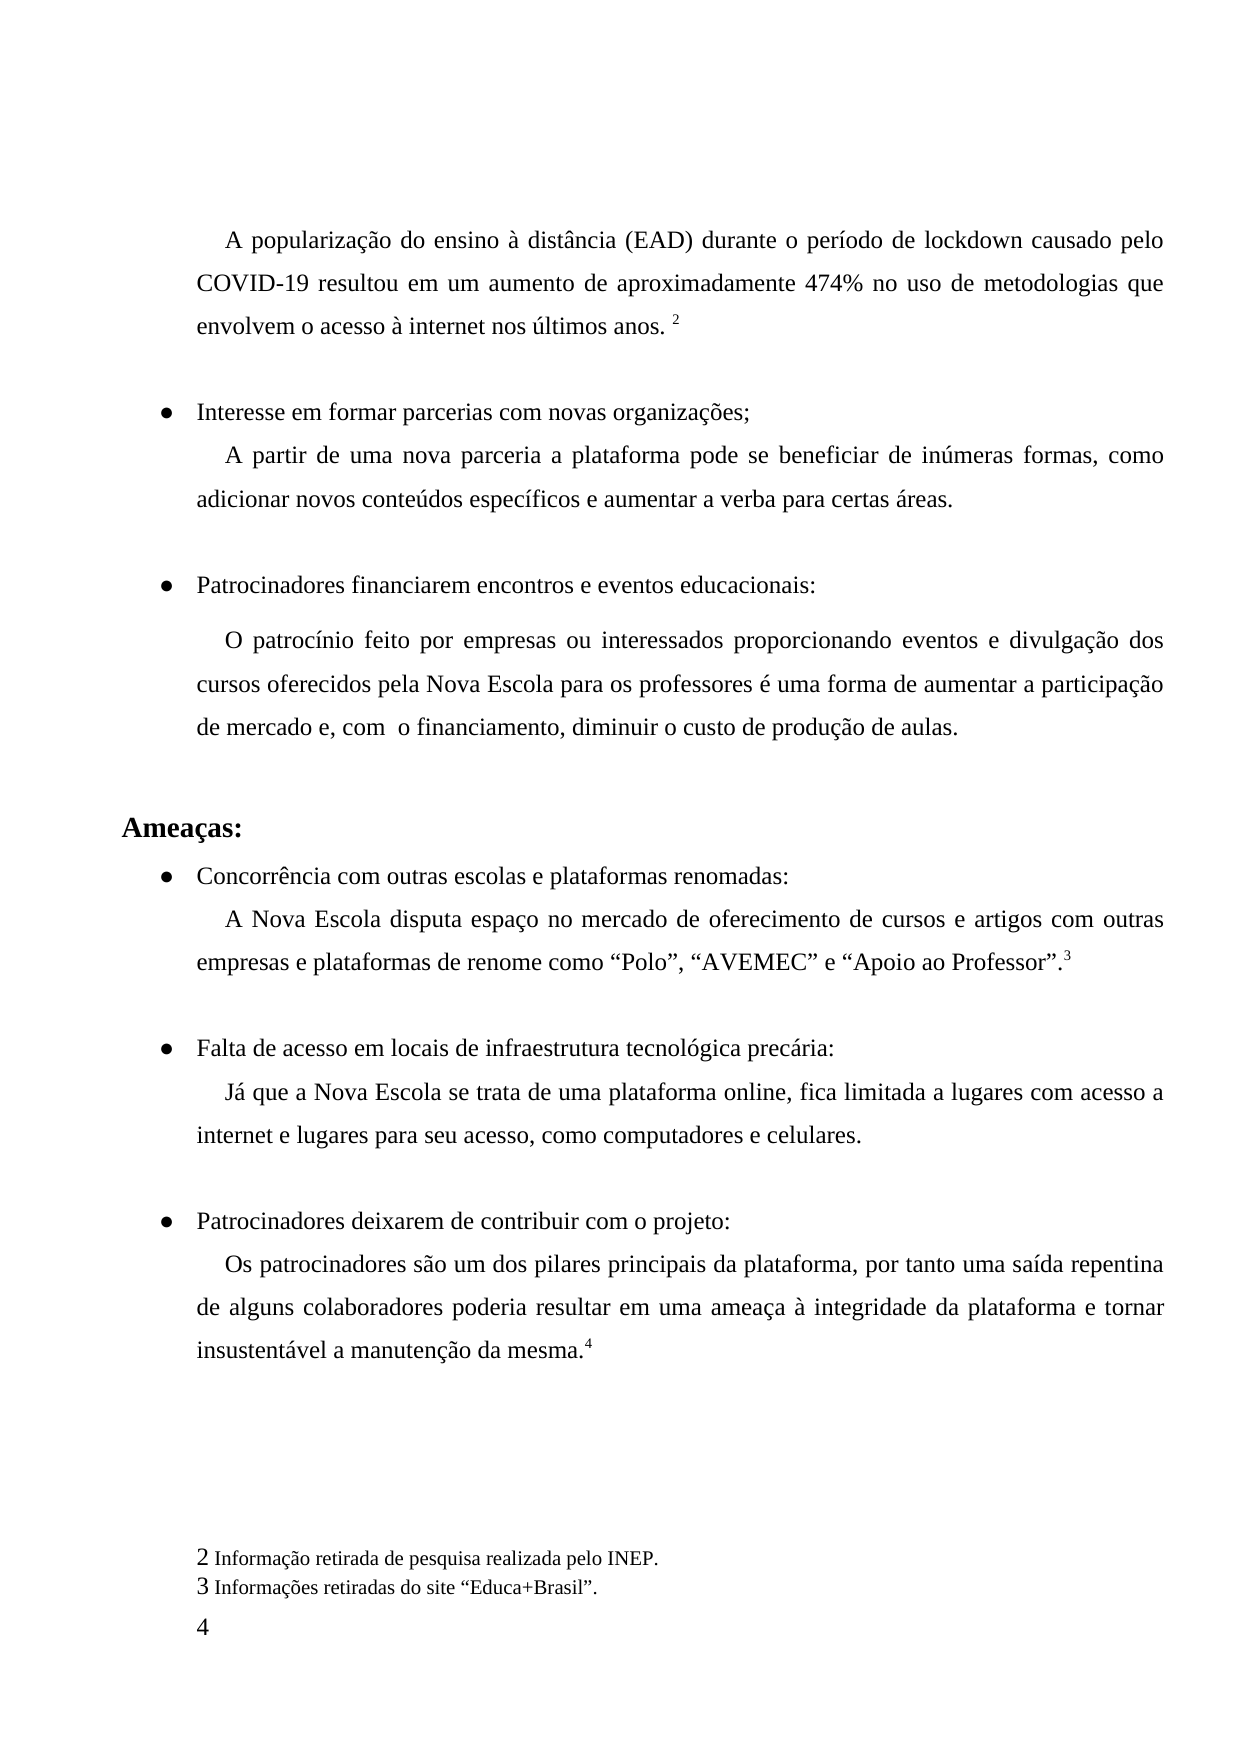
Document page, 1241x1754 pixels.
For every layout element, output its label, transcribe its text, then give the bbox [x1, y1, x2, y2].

text O patrocínio feito por empresas ou interessados proporcionando eventos e divulgação dos cursos oferecidos pela Nova Escola para os professores é uma forma de aumentar a participação de mercado e, com o financiamento, diminuir o custo de produção de aulas. [196, 626, 1165, 741]
list Interesse em formar parcerias com novas organizações; [159, 397, 1165, 426]
text Já que a Nova Escola se trata de uma plataforma online, fica limitada a lugares com acesso a internet e lugares para seu acesso, como computadores e celulares. [196, 1077, 1165, 1148]
text A popularização do ensino à distância (EAD) durante o período de lockdown causado pelo COVID-19 resultou em um aumento de aproximadamente 474% no uso de metodologias que envolvem o acesso à internet nos últimos anos. [196, 225, 1165, 340]
text A partir de uma nova parceria a plataforma pode se beneficiar de inúmeras formas, como adicionar novos conteúdos específicos e aumentar a verba para certas áreas. [196, 441, 1165, 512]
list Patrocinadores deixarem de contribuir com o projeto: [159, 1206, 1165, 1235]
list Patrocinadores financiarem encontros e eventos educacionais: [159, 570, 1165, 599]
text A Nova Escola disputa espaço no mercado de oferecimento de cursos e artigos com outras empresas e plataformas de renome como “Polo”, “AVEMEC” e “Apoio ao Professor”. [196, 904, 1165, 976]
list Falta de acesso em locais de infraestrutura tecnológica precária: [159, 1033, 1165, 1062]
text Os patrocinadores são um dos pilares principais da plataforma, por tanto uma saída repentina de alguns colaboradores poderia resultar em uma ameaça à integridade da plataforma e tornar insustentável a manutenção da mesma. [196, 1249, 1165, 1364]
list Concorrência com outras escolas e plataformas renomadas: [159, 861, 1165, 890]
text Ameaças: [121, 811, 1165, 844]
